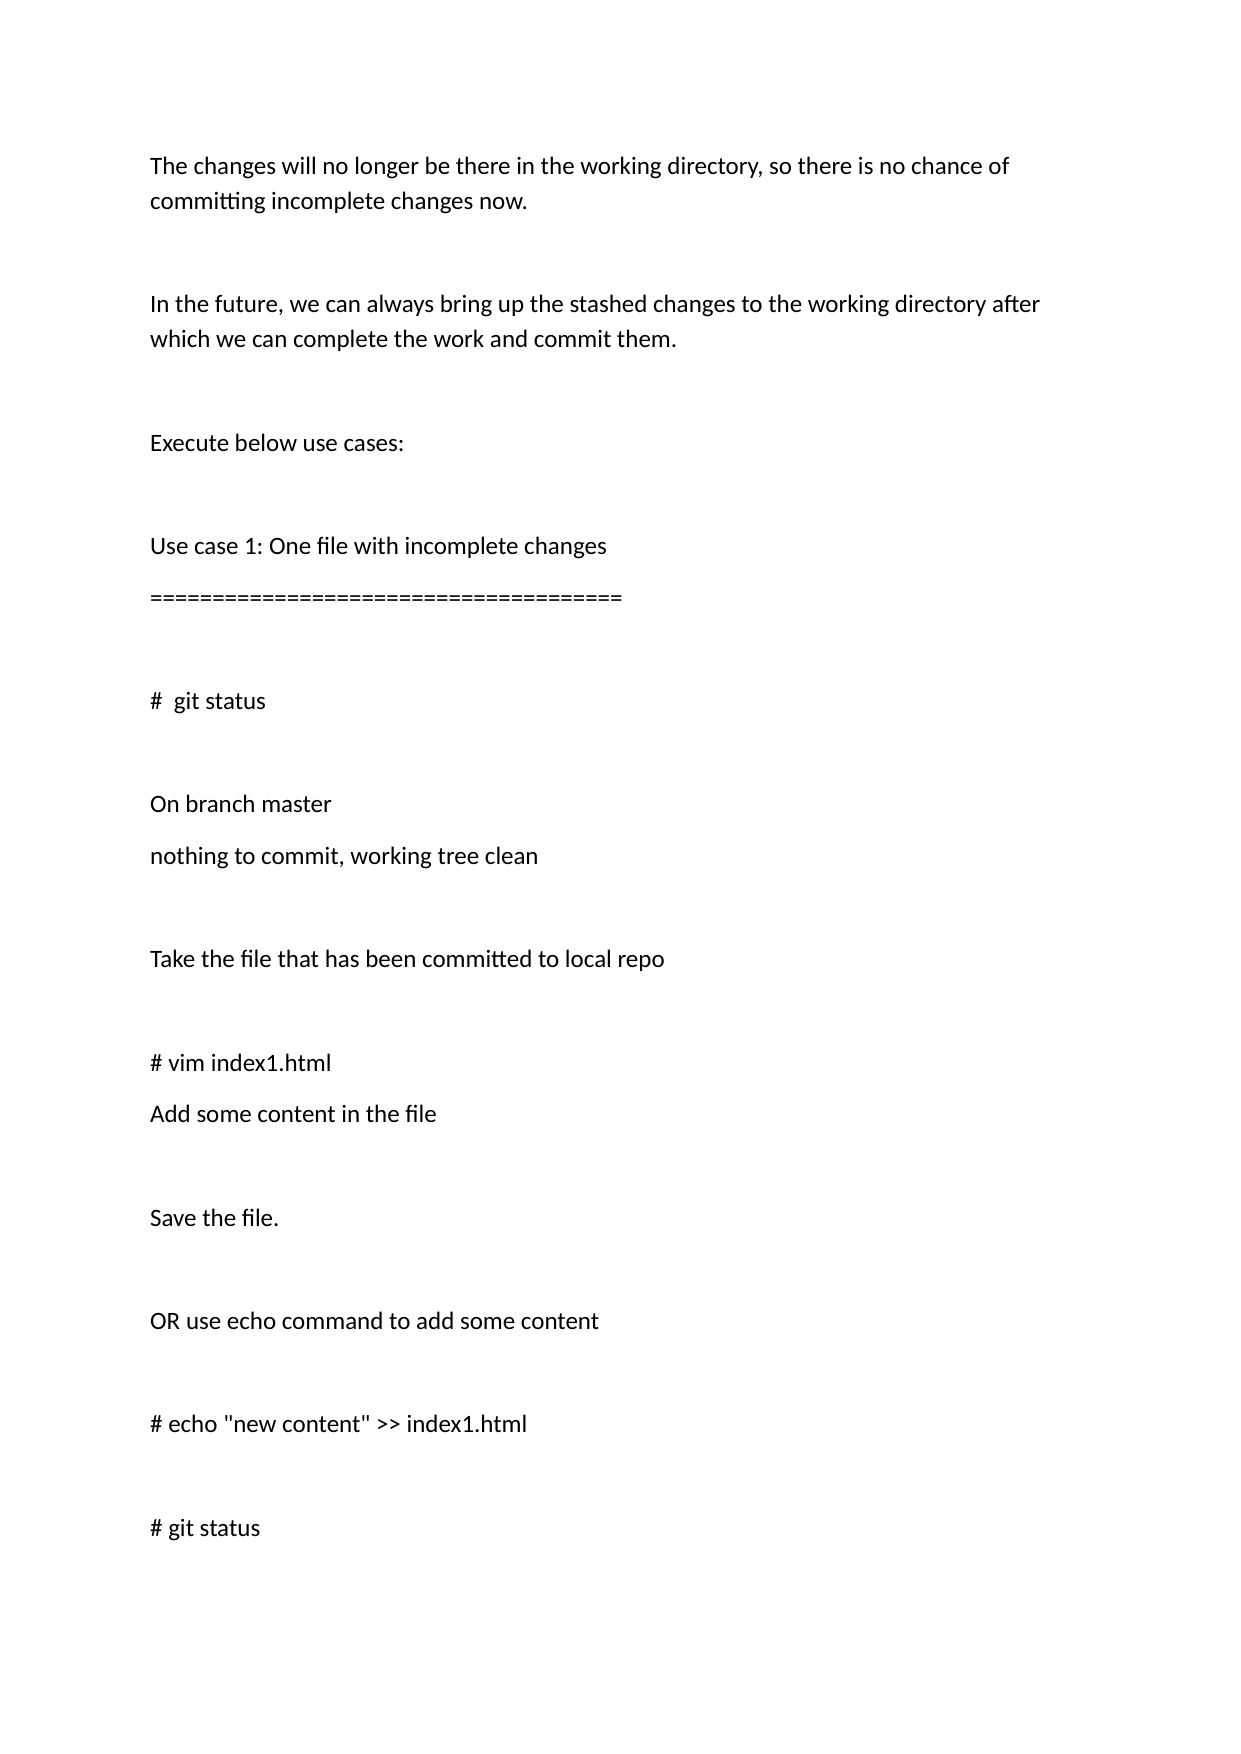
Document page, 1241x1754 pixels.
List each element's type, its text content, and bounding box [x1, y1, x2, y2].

text ====================================== [150, 582, 1090, 612]
text Use case 1: One file with incomplete changes [150, 530, 1090, 561]
text The changes will no longer be there in the working directory, so there is no chance of committing incomplete changes now. [150, 150, 1090, 216]
text On branch master [150, 788, 1090, 819]
text OR use echo command to add some content [150, 1305, 1090, 1336]
text Save the file. [150, 1202, 1090, 1232]
text # git status [150, 1512, 1090, 1542]
text Add some content in the file [150, 1098, 1090, 1129]
text # echo "new content" >> index1.html [150, 1408, 1090, 1439]
text In the future, we can always bring up the stashed changes to the working directory after which we can complete the work and commit them. [150, 288, 1090, 354]
text # vim index1.html [150, 1047, 1090, 1077]
text # git status [150, 685, 1090, 716]
text Take the file that has been committed to local repo [150, 943, 1090, 974]
text Execute below use cases: [150, 427, 1090, 457]
text nothing to commit, working tree clean [150, 840, 1090, 871]
